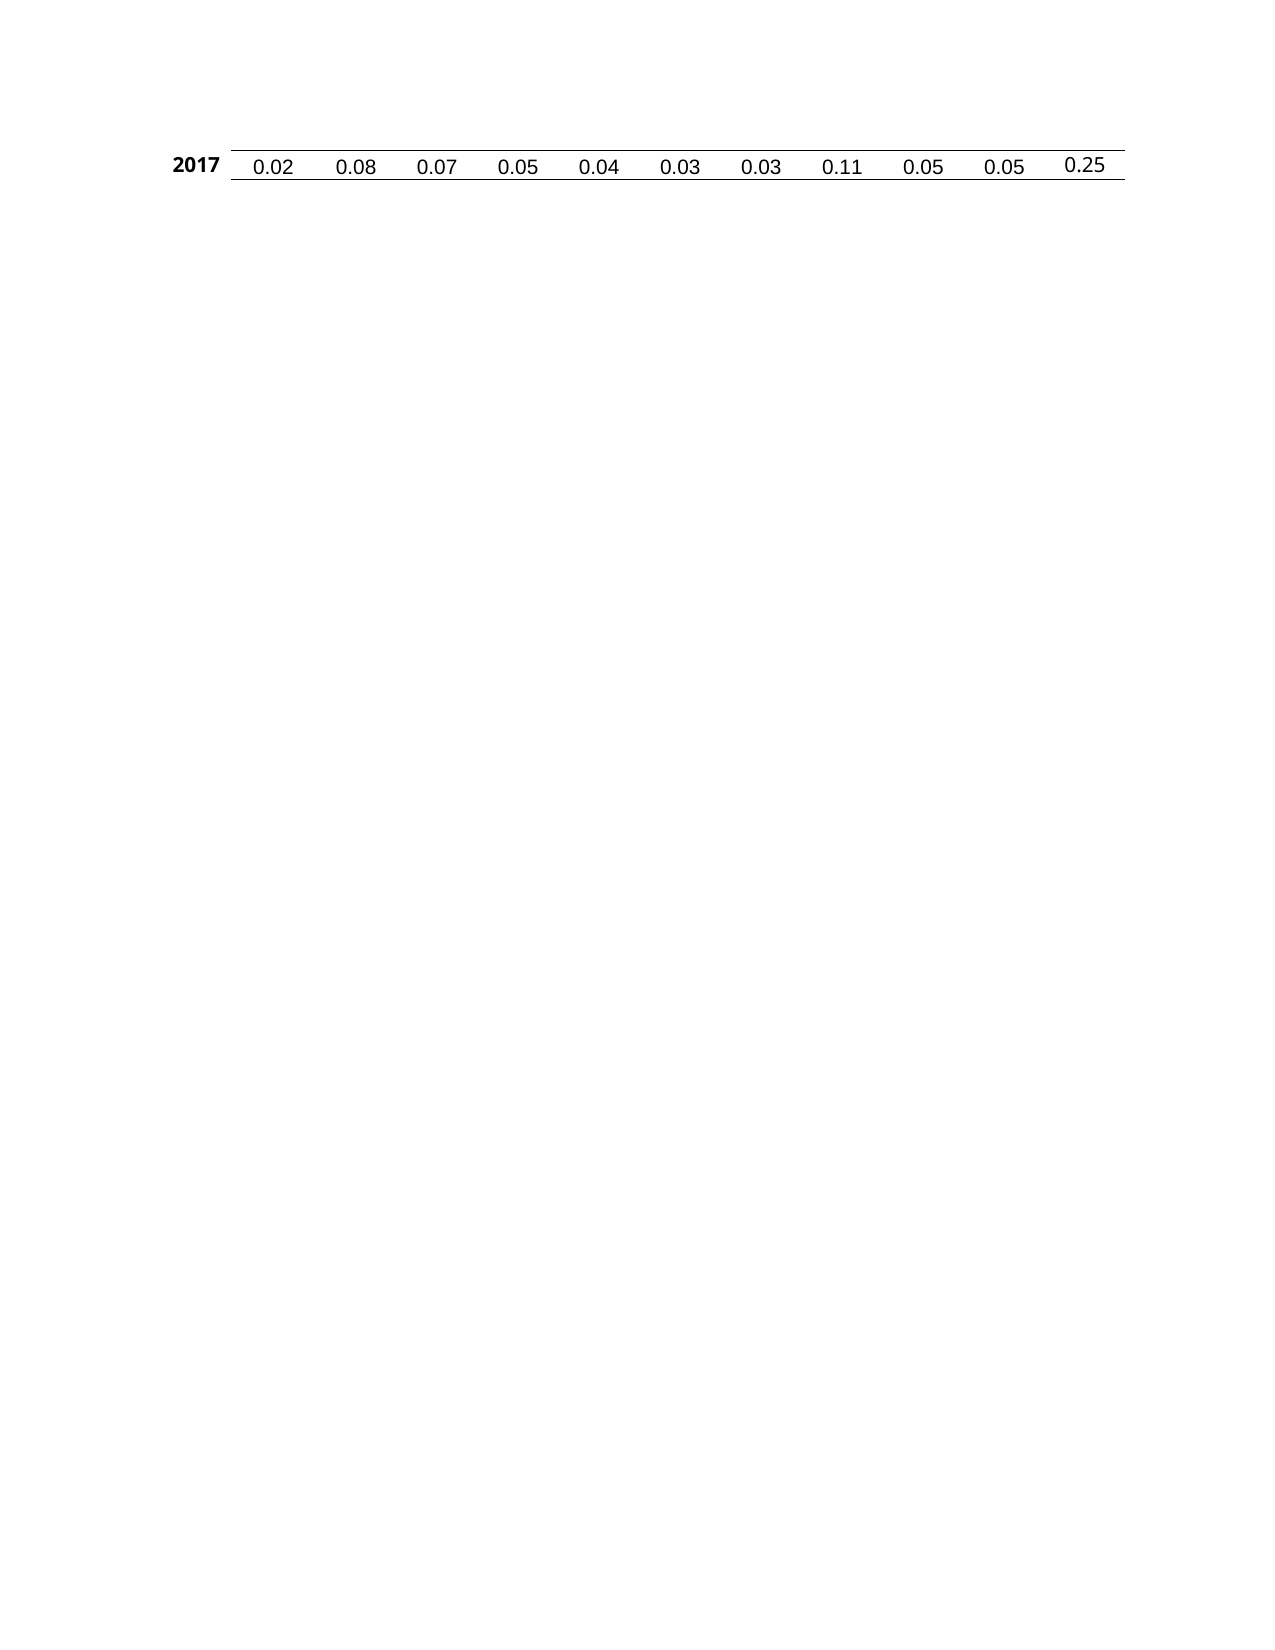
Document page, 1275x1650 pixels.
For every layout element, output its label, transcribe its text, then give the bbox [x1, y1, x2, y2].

table_cell 2017 [150, 150, 231, 178]
table_cell 0.05 [964, 151, 1044, 178]
table_cell 0.03 [720, 151, 802, 178]
table_cell 0.07 [396, 151, 477, 178]
table_cell 0.05 [883, 151, 963, 178]
table_cell 0.08 [315, 151, 396, 178]
table_cell 0.25 [1045, 151, 1125, 178]
table_cell 0.11 [802, 151, 882, 178]
table_cell 0.05 [477, 151, 558, 178]
table_cell 0.02 [231, 151, 315, 178]
table_cell 0.04 [558, 151, 639, 178]
table_cell 0.03 [639, 151, 720, 178]
